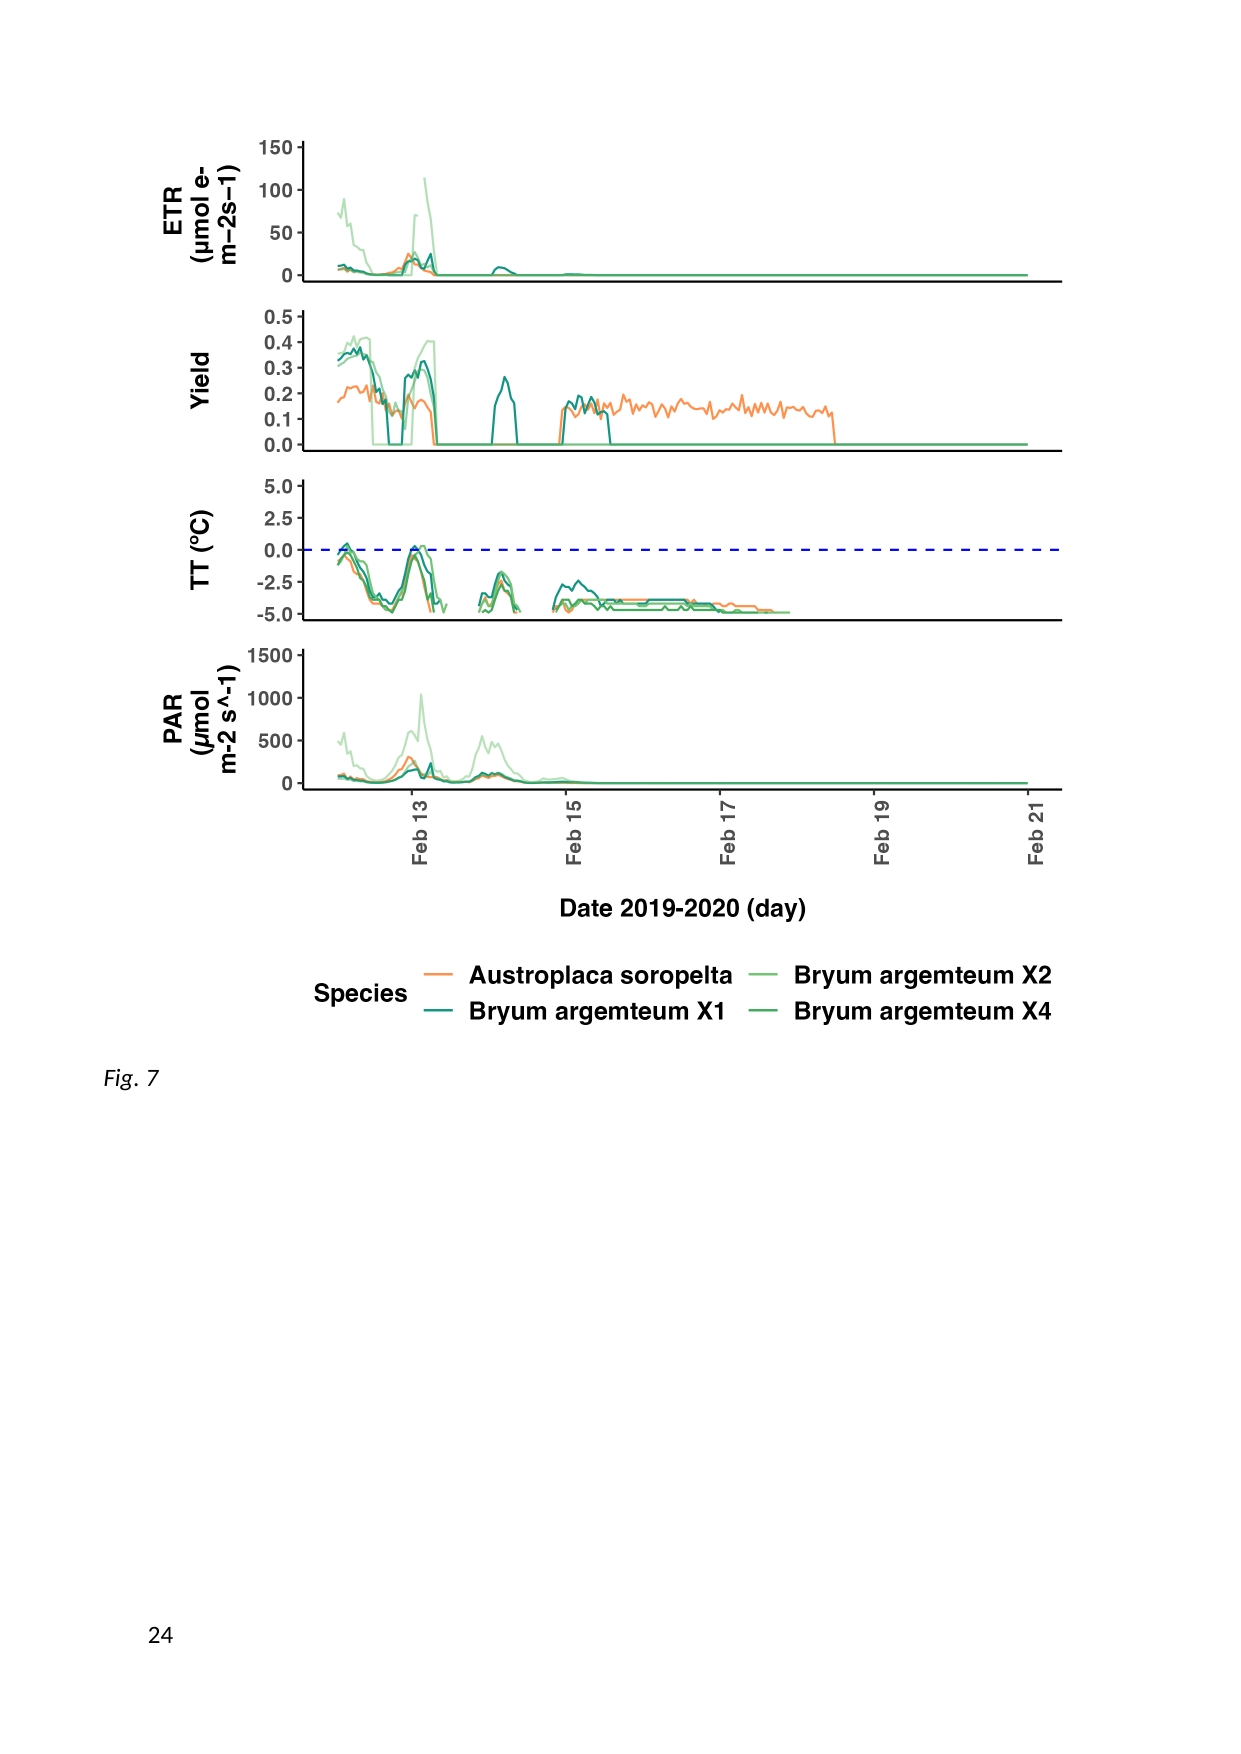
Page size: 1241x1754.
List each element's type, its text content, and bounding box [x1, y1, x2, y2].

text Fig. 7 [103, 1062, 1122, 1092]
picture [140, 118, 1085, 1062]
